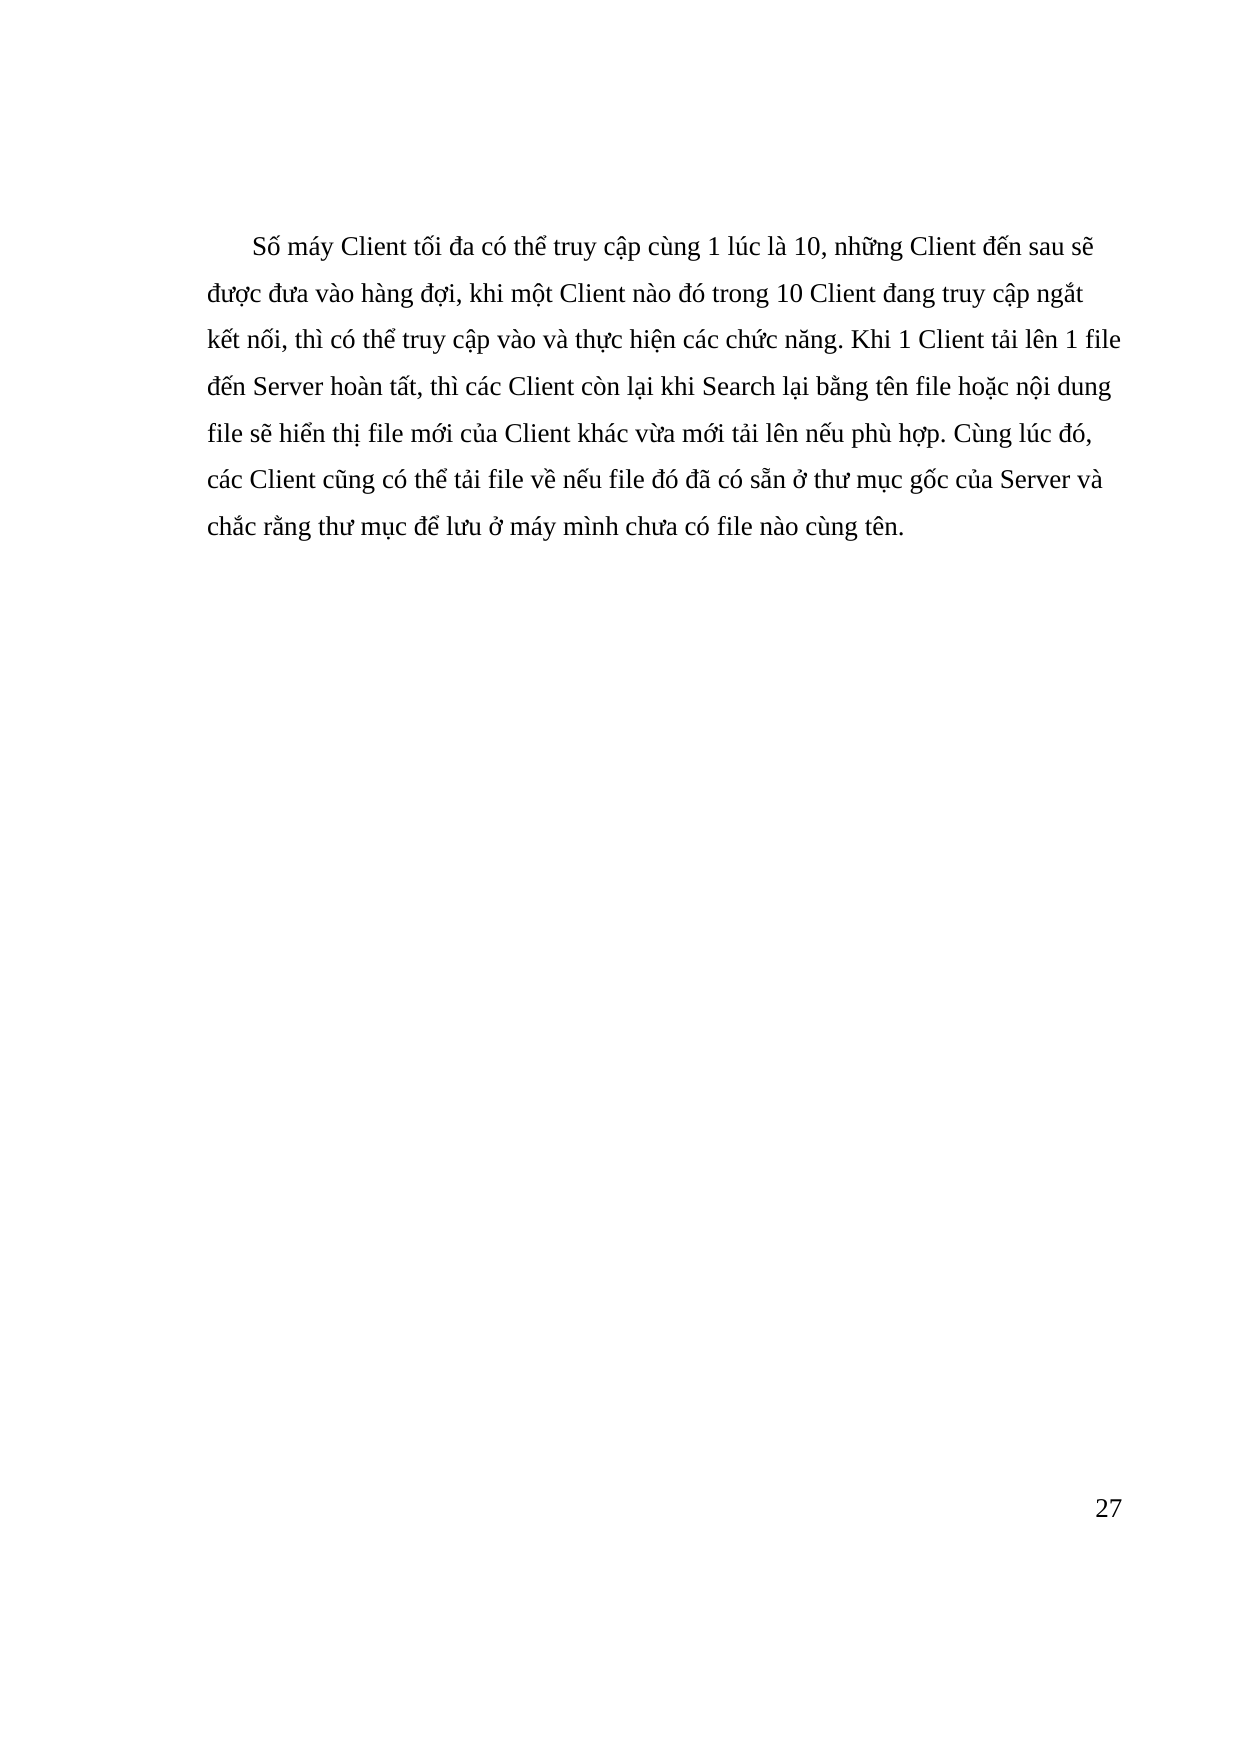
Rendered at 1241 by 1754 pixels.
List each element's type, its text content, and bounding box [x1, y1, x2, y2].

text Số máy Client tối đa có thể truy cập cùng 1 lúc là 10, những Client đến sau sẽ được đưa vào hàng đợi, khi một Client nào đó trong 10 Client đang truy cập ngắt kết nối, thì có thể truy cập vào và thực hiện các chức năng. Khi 1 Client tải lên 1 file đến Server hoàn tất, thì các Client còn lại khi Search lại bằng tên file hoặc nội dung file sẽ hiển thị file mới của Client khác vừa mới tải lên nếu phù hợp. Cùng lúc đó, các Client cũng có thể tải file về nếu file đó đã có sẵn ở thư mục gốc của Server và chắc rằng thư mục để lưu ở máy mình chưa có file nào cùng tên. [207, 230, 1122, 541]
